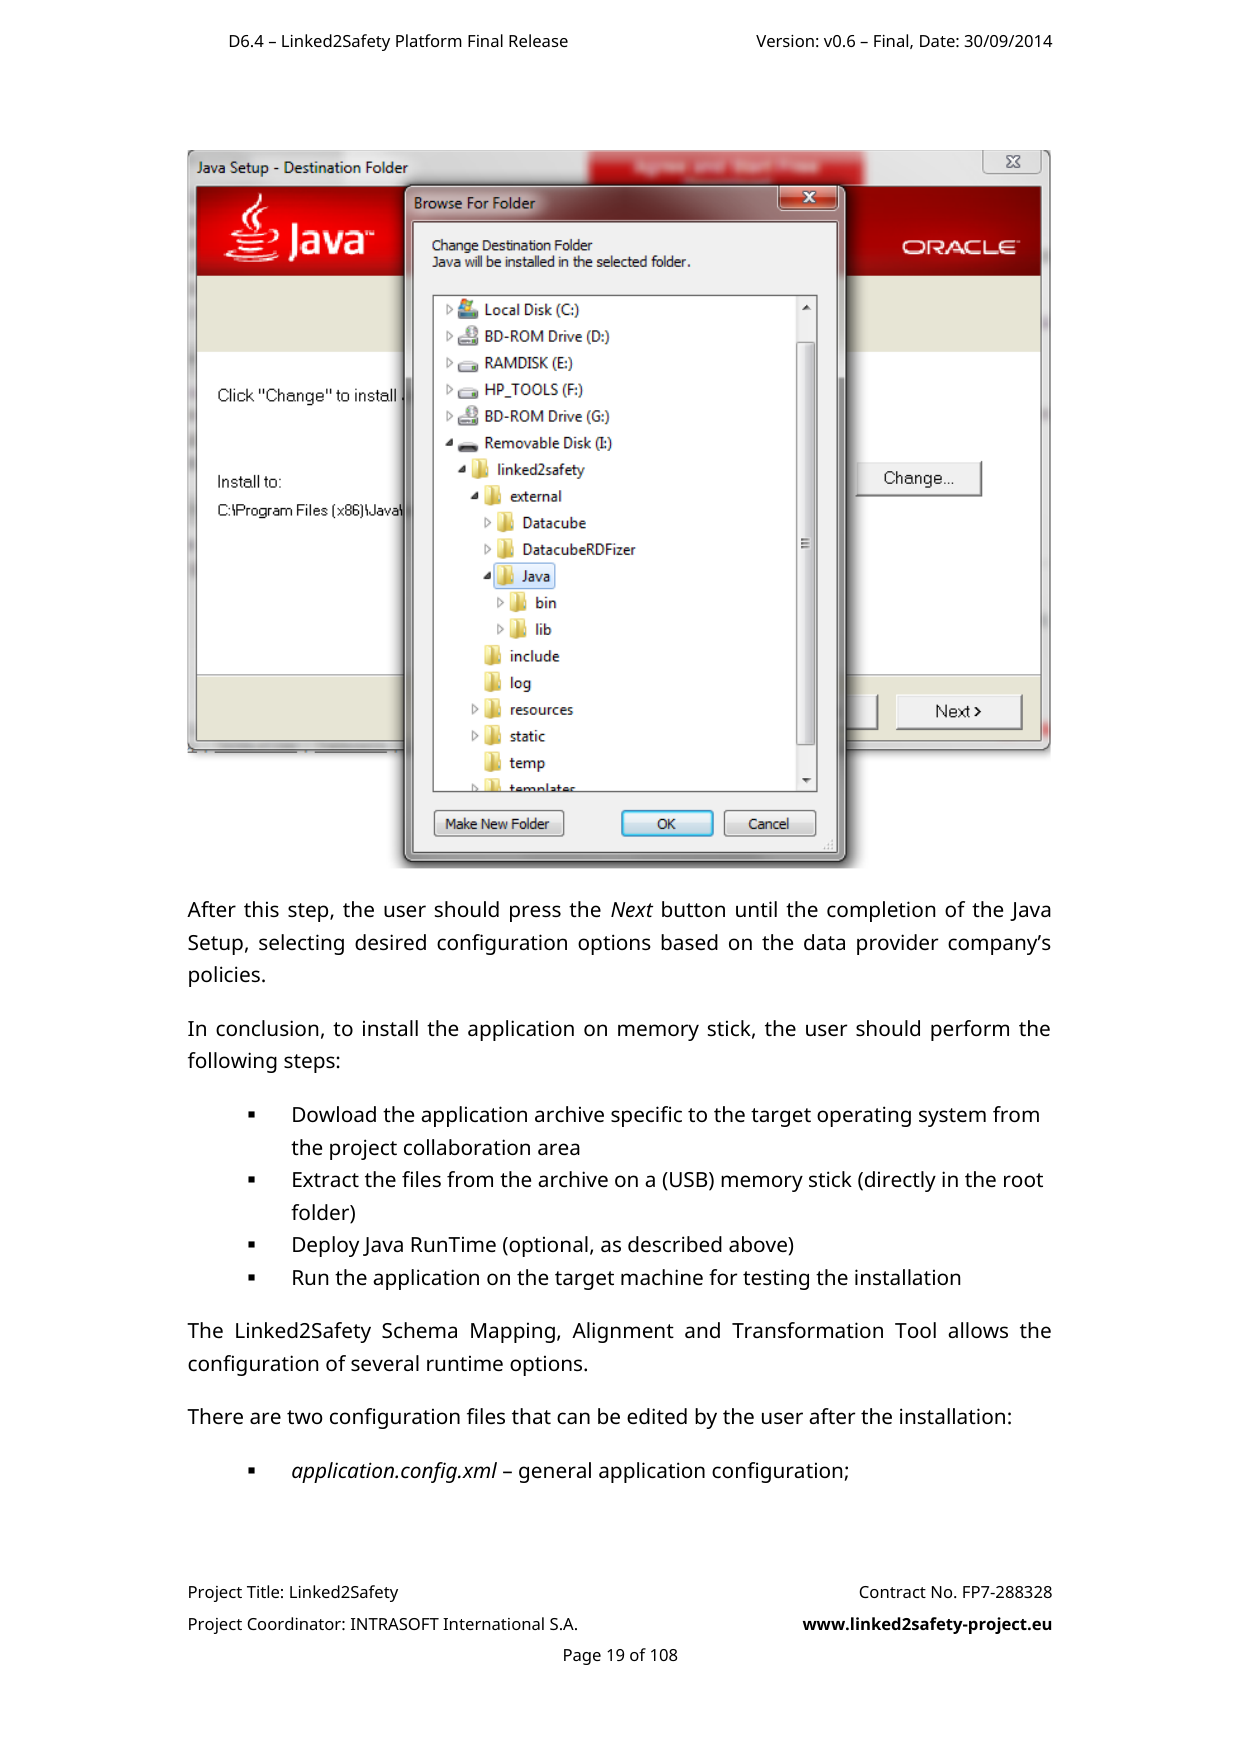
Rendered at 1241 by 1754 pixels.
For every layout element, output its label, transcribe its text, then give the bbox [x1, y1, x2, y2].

list Extract the files from the archive on a (USB) memory stick (directly in the root folder) [247, 1165, 1053, 1226]
picture [187, 150, 1052, 871]
list application.config.xml – general application configuration; [247, 1456, 1053, 1484]
list Deploy Java RunTime (optional, as described above) [247, 1230, 1053, 1259]
list Dowload the application archive specific to the target operating system from the project collaboration area [247, 1100, 1053, 1161]
text There are two configuration files that can be edited by the user after the installation: [187, 1402, 1053, 1431]
text In conclusion, to install the application on memory stick, the user should perform the following steps: [187, 1014, 1053, 1075]
text The Linked2Safety Schema Mapping, Alignment and Transformation Tool allows the configuration of several runtime options. [187, 1316, 1053, 1377]
text After this step, the user should press the Next button until the completion of the Java Setup, selecting desired configuration options based on the data provider company’s policies. [187, 895, 1053, 989]
list Run the application on the target machine for testing the installation [247, 1263, 1053, 1291]
